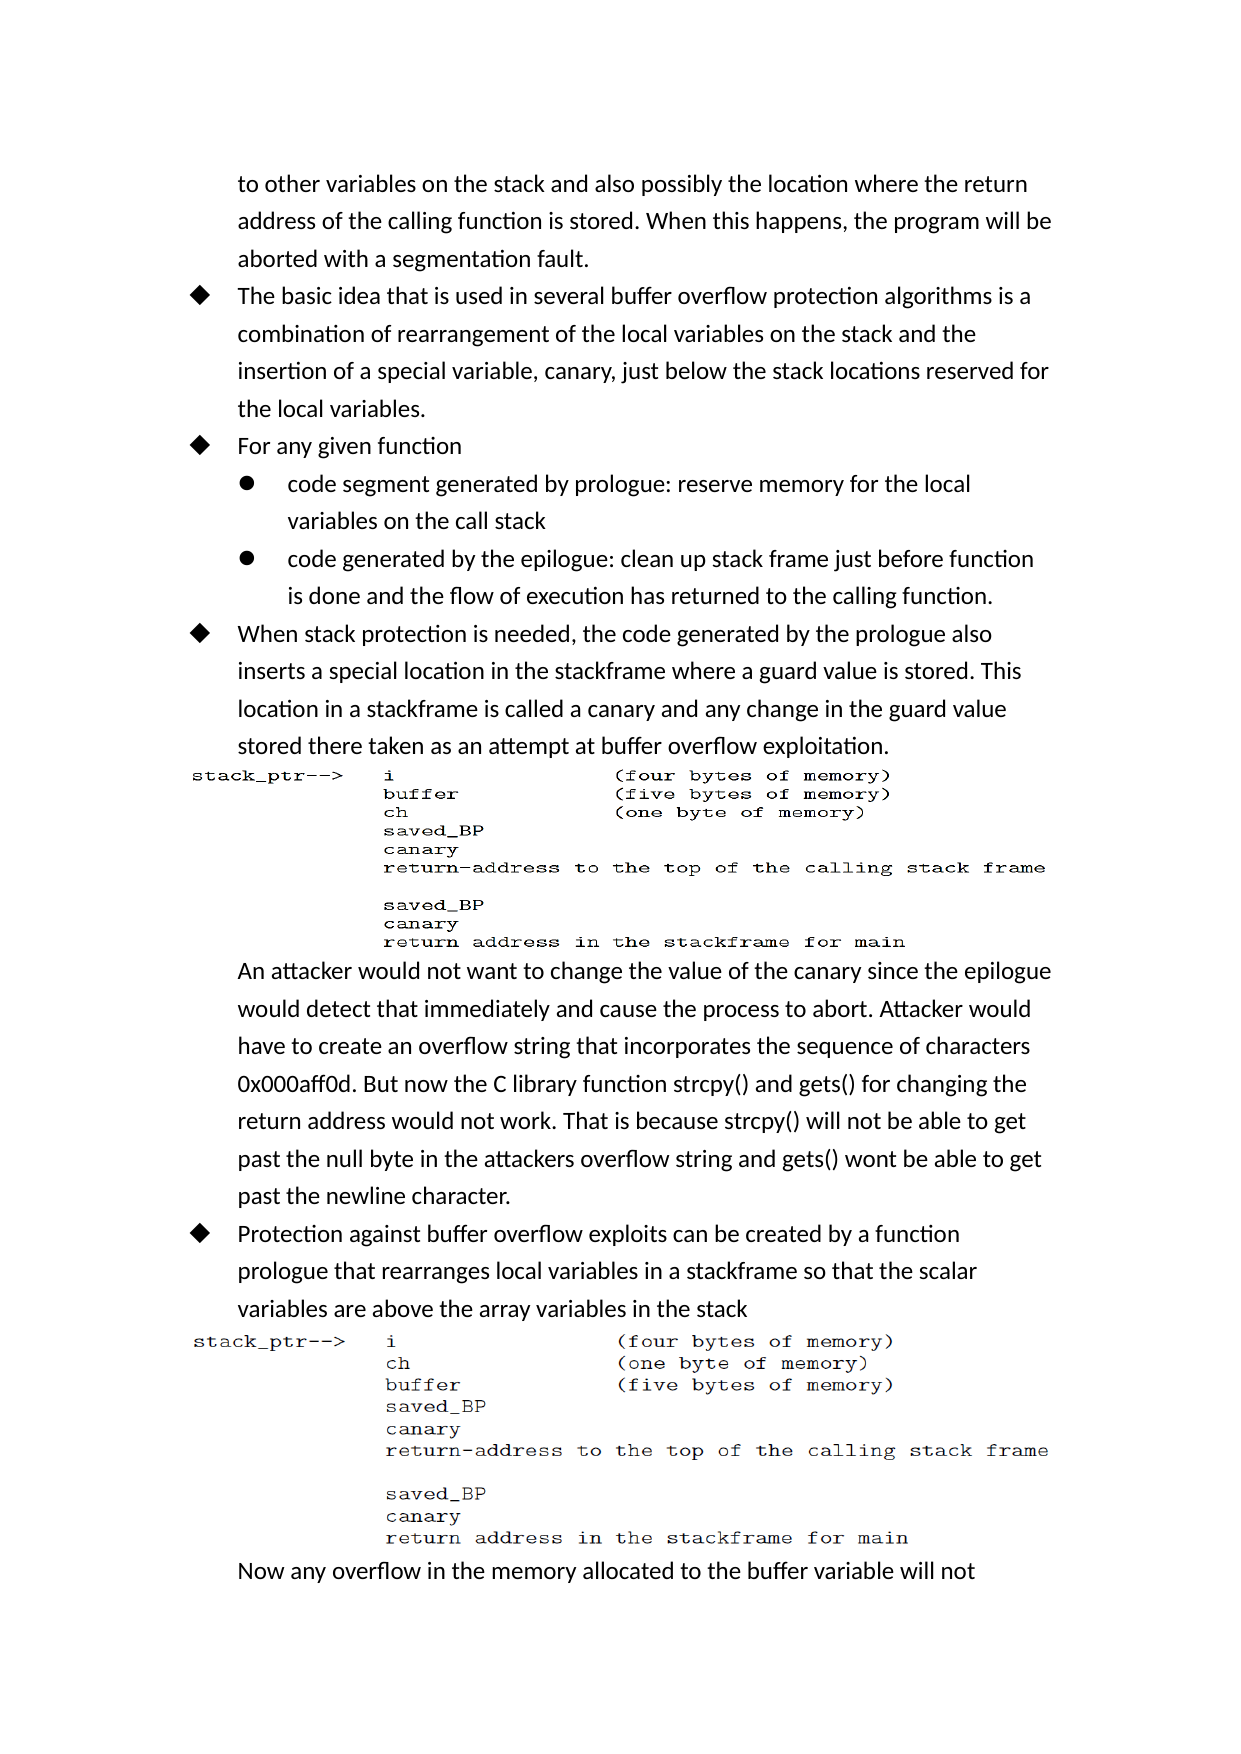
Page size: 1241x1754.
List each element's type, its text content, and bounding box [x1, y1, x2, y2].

picture [187, 765, 1053, 951]
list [187, 164, 1053, 277]
list When stack protection is needed, the code generated by the prologue also inserts a special location in the stackframe where a guard value is stored. This location in a stackframe is called a canary and any change in the guard value stored there taken as an attempt at buffer overflow exploitation. [187, 614, 1053, 764]
list The basic idea that is used in several buffer overflow protection algorithms is a combination of rearrangement of the local variables on the stack and the insertion of a special variable, canary, just below the stack locations reserved for the local variables. [187, 277, 1053, 427]
text An attacker would not want to change the value of the canary since the epilogue would detect that immediately and cause the process to abort. Attacker would have to create an overflow string that incorporates the sequence of characters 0x000aff0d. But now the C library function strcpy() and gets() for changing the return address would not work. That is because strcpy() will not be able to get past the null byte in the attackers overflow string and gets() wont be able to get past the newline character. [237, 952, 1053, 1214]
list Protection against buffer overflow exploits can be created by a function prologue that rearranges local variables in a stackframe so that the scalar variables are above the array variables in the stack [187, 1214, 1053, 1327]
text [237, 1552, 1053, 1589]
list For any given function [187, 427, 1053, 464]
picture [187, 1331, 1053, 1547]
list code segment generated by prologue: reserve memory for the local variables on the call stack [237, 464, 1053, 539]
list code generated by the epilogue: clean up stack frame just before function is done and the flow of execution has returned to the calling function. [237, 539, 1053, 614]
